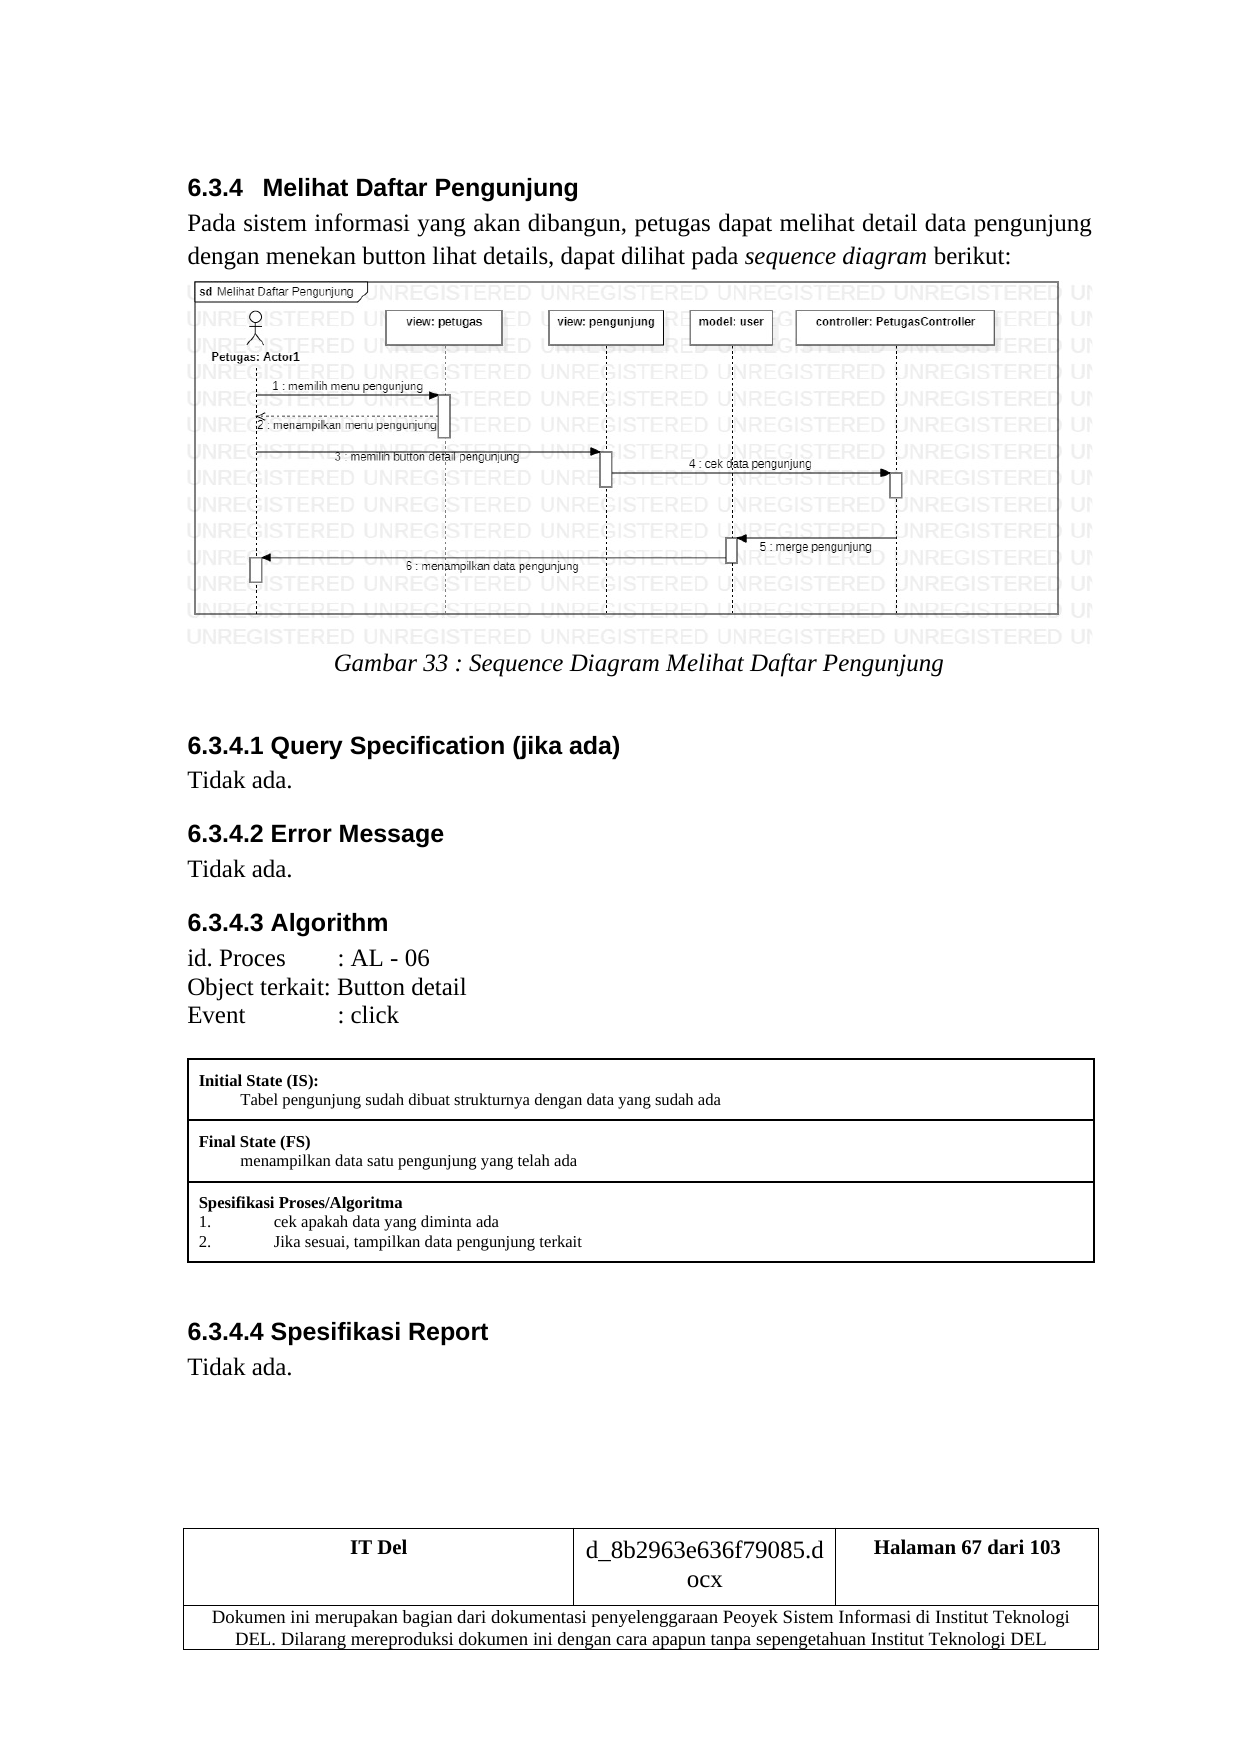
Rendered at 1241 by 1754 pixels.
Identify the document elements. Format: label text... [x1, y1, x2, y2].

table_cell Final State (FS) menampilkan data satu pengunjung yang telah ada [189, 1121, 1093, 1181]
subtitle 6.3.4.3 Algorithm [187, 908, 1092, 937]
subtitle 6.3.4.1 Query Specification (jika ada) [187, 731, 1092, 759]
text Object terkait: Button detail [187, 972, 1092, 1001]
text Tidak ada. [187, 1352, 1092, 1381]
table_cell Spesifikasi Proses/Algoritma cek apakah data yang diminta ada Jika sesuai, tampilkan data pengunjung terkait [189, 1183, 1093, 1261]
text Event : click [187, 1001, 1092, 1029]
text Pada sistem informasi yang akan dibangun, petugas dapat melihat detail data pengunjung dengan menekan button lihat details, dapat dilihat pada sequence diagram berikut: [187, 208, 1092, 269]
subtitle 6.3.4.4 Spesifikasi Report [187, 1317, 1092, 1346]
picture [187, 273, 1093, 649]
subtitle 6.3.4.2 Error Message [187, 819, 1092, 848]
text Tidak ada. [187, 854, 1092, 883]
text Tidak ada. [187, 766, 1092, 794]
text Gambar 33 : Sequence Diagram Melihat Daftar Pengunjung [187, 649, 1092, 677]
text id. Proces : AL - 06 [187, 943, 1092, 972]
subtitle Melihat Daftar Pengunjung [187, 173, 1092, 201]
table_header Initial State (IS): Tabel pengunjung sudah dibuat strukturnya dengan data yang sudah ada [189, 1060, 1093, 1119]
